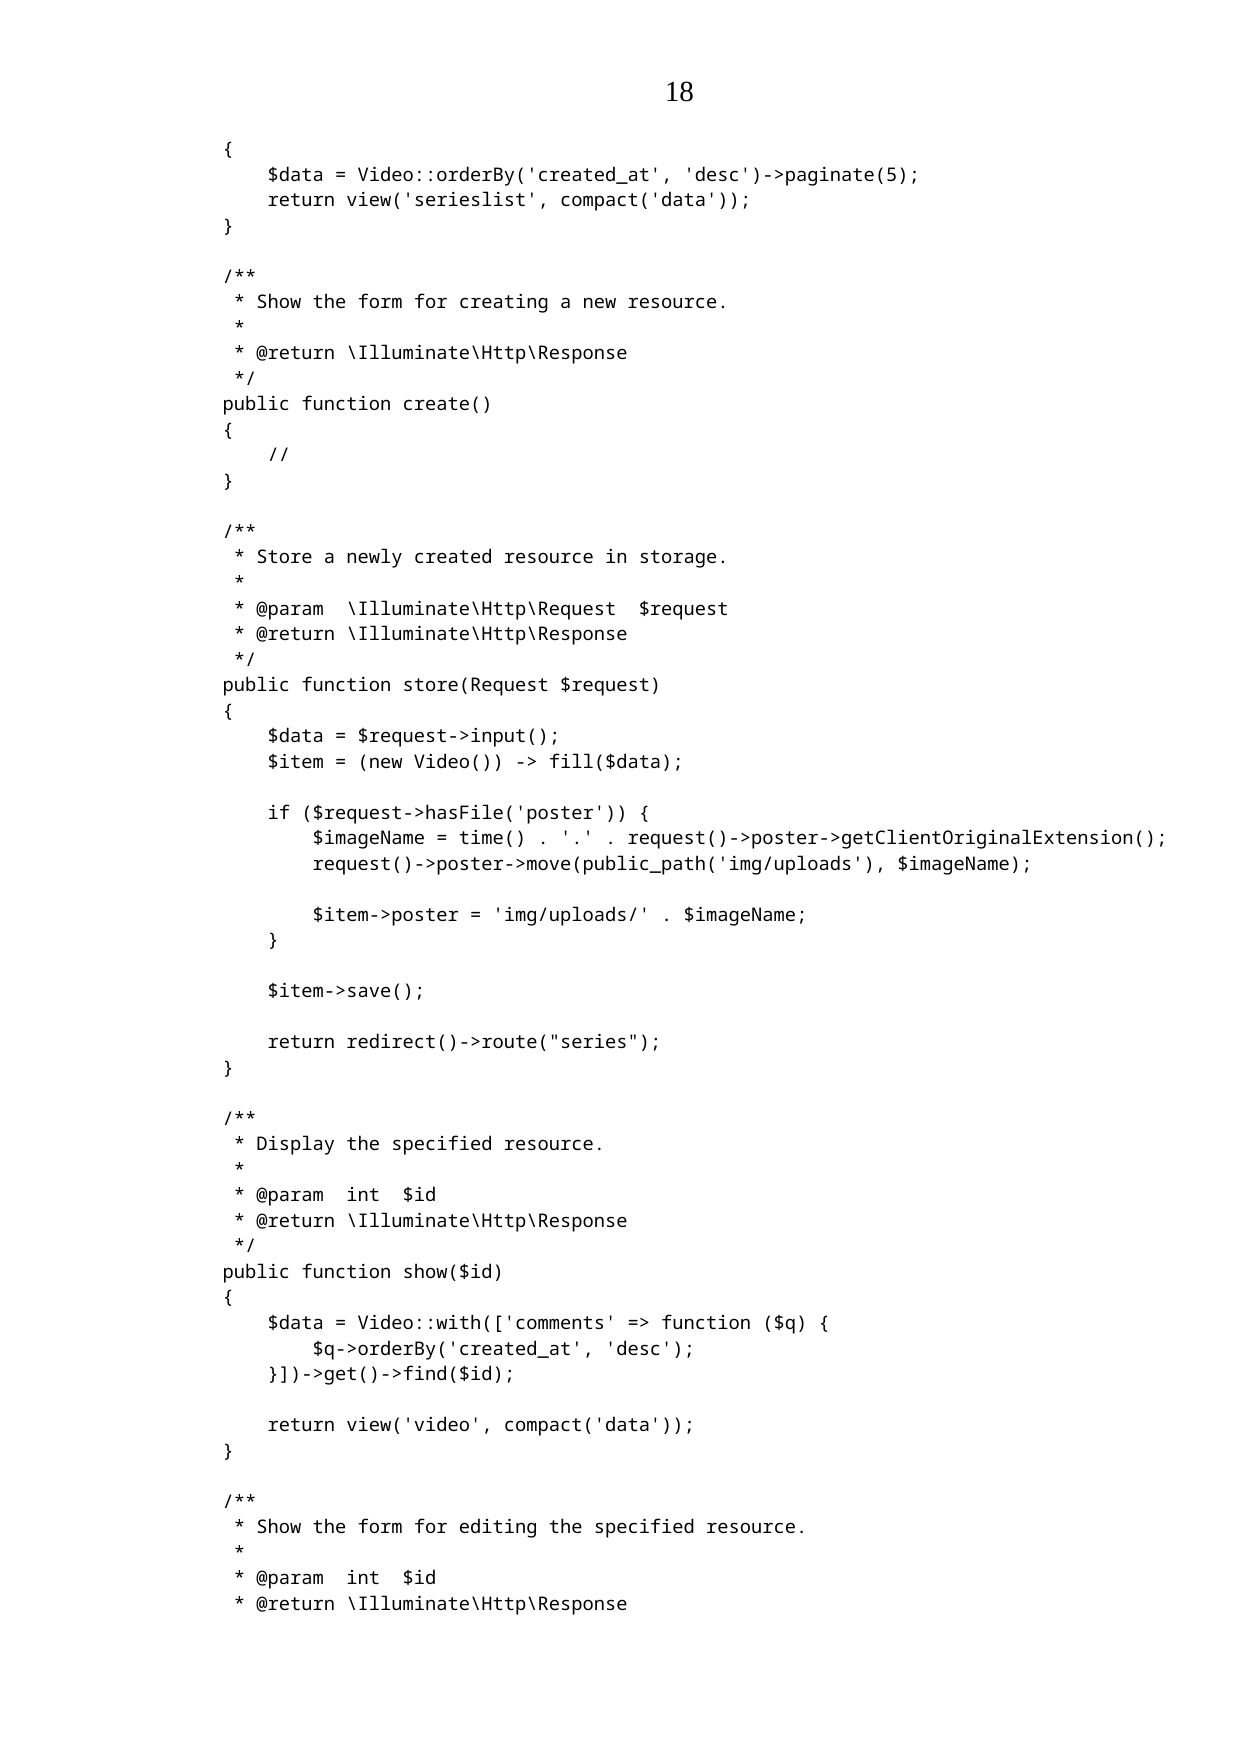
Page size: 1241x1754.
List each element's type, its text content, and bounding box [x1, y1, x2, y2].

text * @param \Illuminate\Http\Request $request [177, 595, 1181, 620]
text public function show($id) [177, 1258, 1181, 1284]
text * [177, 314, 1181, 339]
text * [177, 1156, 1181, 1182]
text * @return \Illuminate\Http\Response [177, 1207, 1181, 1233]
text $imageName = time() . '.' . request()->poster->getClientOriginalExtension(); [177, 824, 1181, 850]
text * Show the form for creating a new resource. [177, 288, 1181, 314]
text // [177, 442, 1181, 467]
text * Display the specified resource. [177, 1131, 1181, 1156]
text return redirect()->route("series"); [177, 1029, 1181, 1054]
text * @return \Illuminate\Http\Response [177, 339, 1181, 365]
text public function store(Request $request) [177, 671, 1181, 697]
text * Show the form for editing the specified resource. [177, 1513, 1181, 1539]
text } [177, 1437, 1181, 1462]
text /** [177, 1105, 1181, 1131]
text * @return \Illuminate\Http\Response [177, 620, 1181, 646]
text } [177, 1054, 1181, 1080]
text { [177, 416, 1181, 442]
text * Store a newly created resource in storage. [177, 544, 1181, 569]
text if ($request->hasFile('poster')) { [177, 799, 1181, 824]
text $item->poster = 'img/uploads/' . $imageName; [177, 901, 1181, 927]
text return view('serieslist', compact('data')); [177, 186, 1181, 212]
text public function create() [177, 391, 1181, 416]
text $data = $request->input(); [177, 722, 1181, 748]
text $data = Video::with(['comments' => function ($q) { [177, 1309, 1181, 1335]
text $q->orderBy('created_at', 'desc'); [177, 1335, 1181, 1360]
text */ [177, 365, 1181, 391]
text }])->get()->find($id); [177, 1360, 1181, 1386]
text request()->poster->move(public_path('img/uploads'), $imageName); [177, 850, 1181, 876]
text * @param int $id [177, 1182, 1181, 1207]
text * @return \Illuminate\Http\Response [177, 1590, 1181, 1616]
text { [177, 1284, 1181, 1309]
text /** [177, 1488, 1181, 1513]
text $data = Video::orderBy('created_at', 'desc')->paginate(5); [177, 161, 1181, 186]
text */ [177, 1233, 1181, 1258]
text } [177, 212, 1181, 237]
text * [177, 569, 1181, 595]
text * [177, 1539, 1181, 1564]
text /** [177, 263, 1181, 288]
text $item->save(); [177, 978, 1181, 1003]
text */ [177, 646, 1181, 671]
text } [177, 467, 1181, 493]
text * @param int $id [177, 1564, 1181, 1590]
text { [177, 135, 1181, 161]
text $item = (new Video()) -> fill($data); [177, 748, 1181, 773]
text { [177, 697, 1181, 722]
text return view('video', compact('data')); [177, 1411, 1181, 1437]
text } [177, 927, 1181, 952]
text /** [177, 518, 1181, 544]
